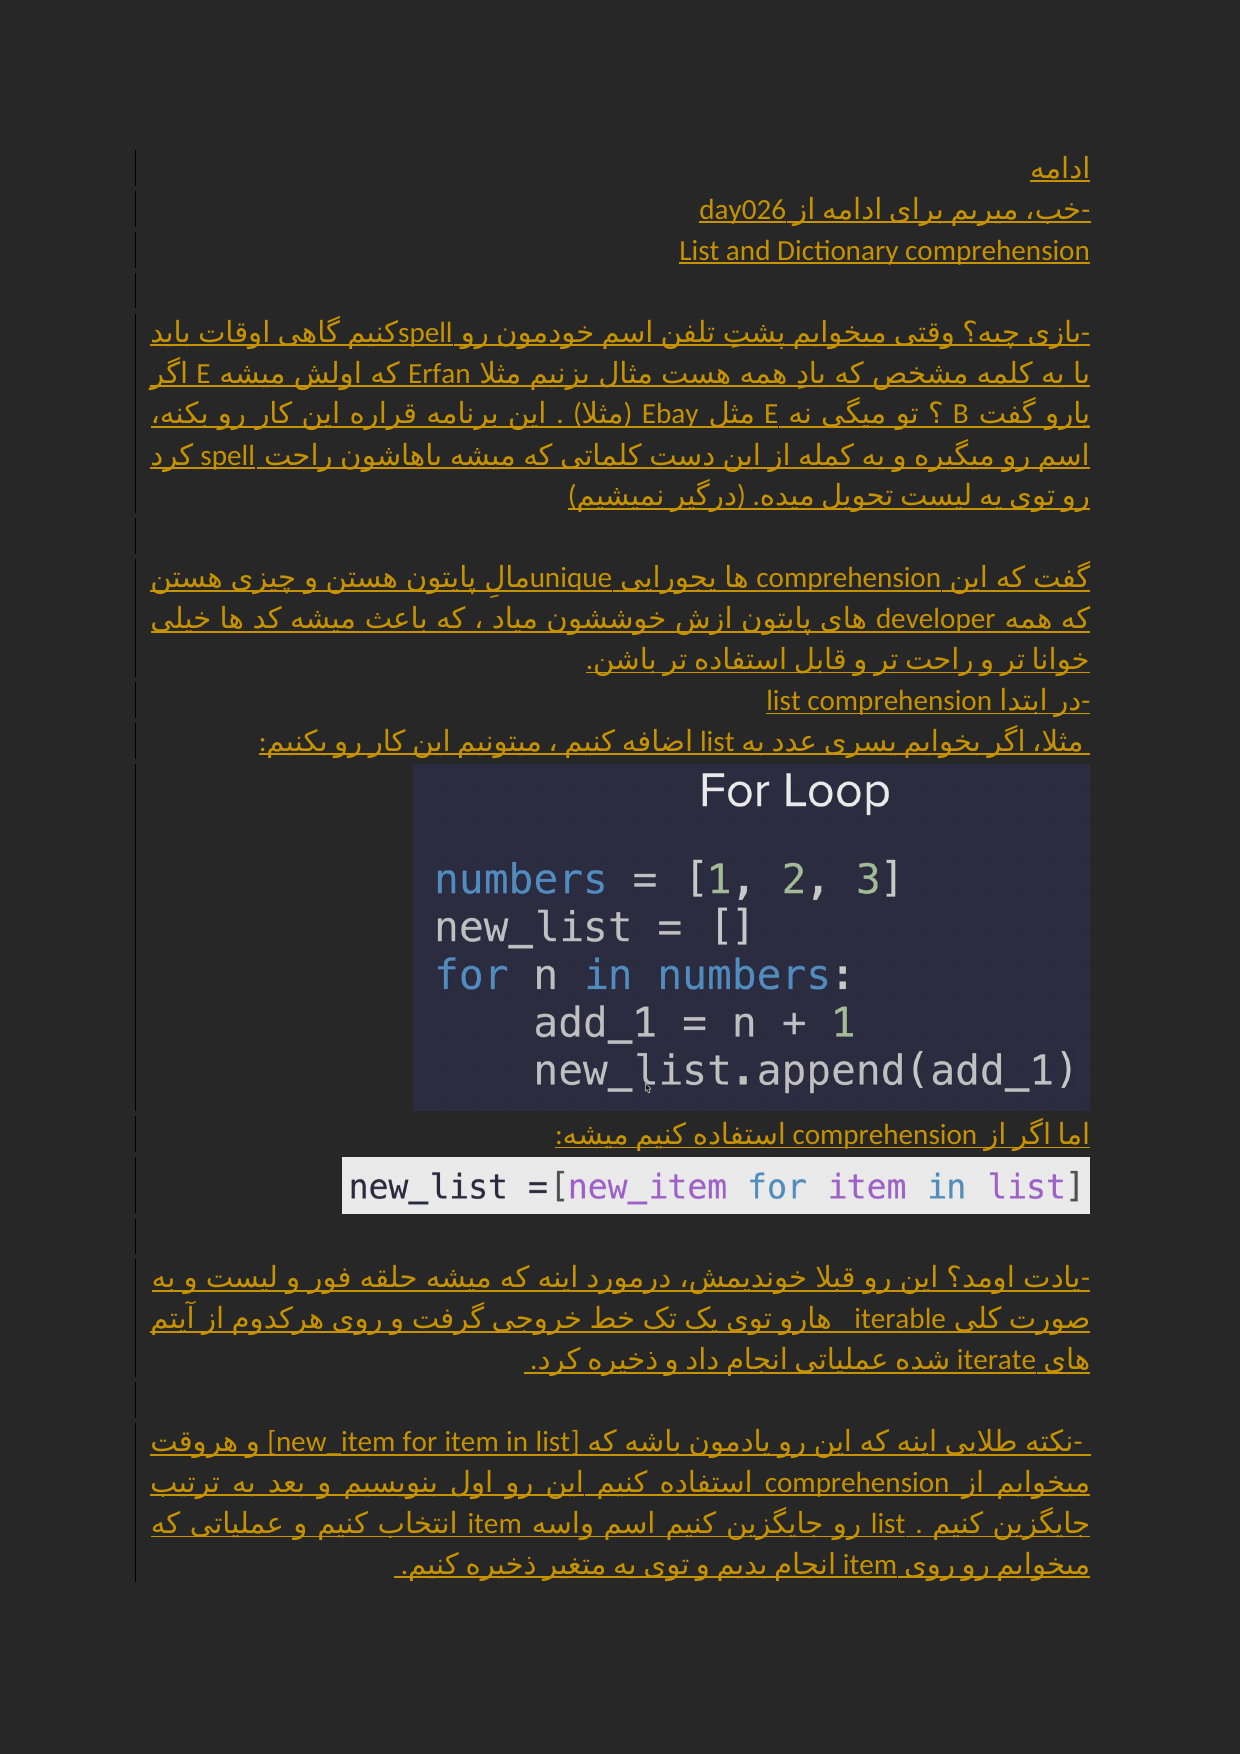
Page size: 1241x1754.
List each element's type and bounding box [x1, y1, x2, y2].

picture [412, 764, 1090, 1111]
picture [342, 1157, 1090, 1214]
